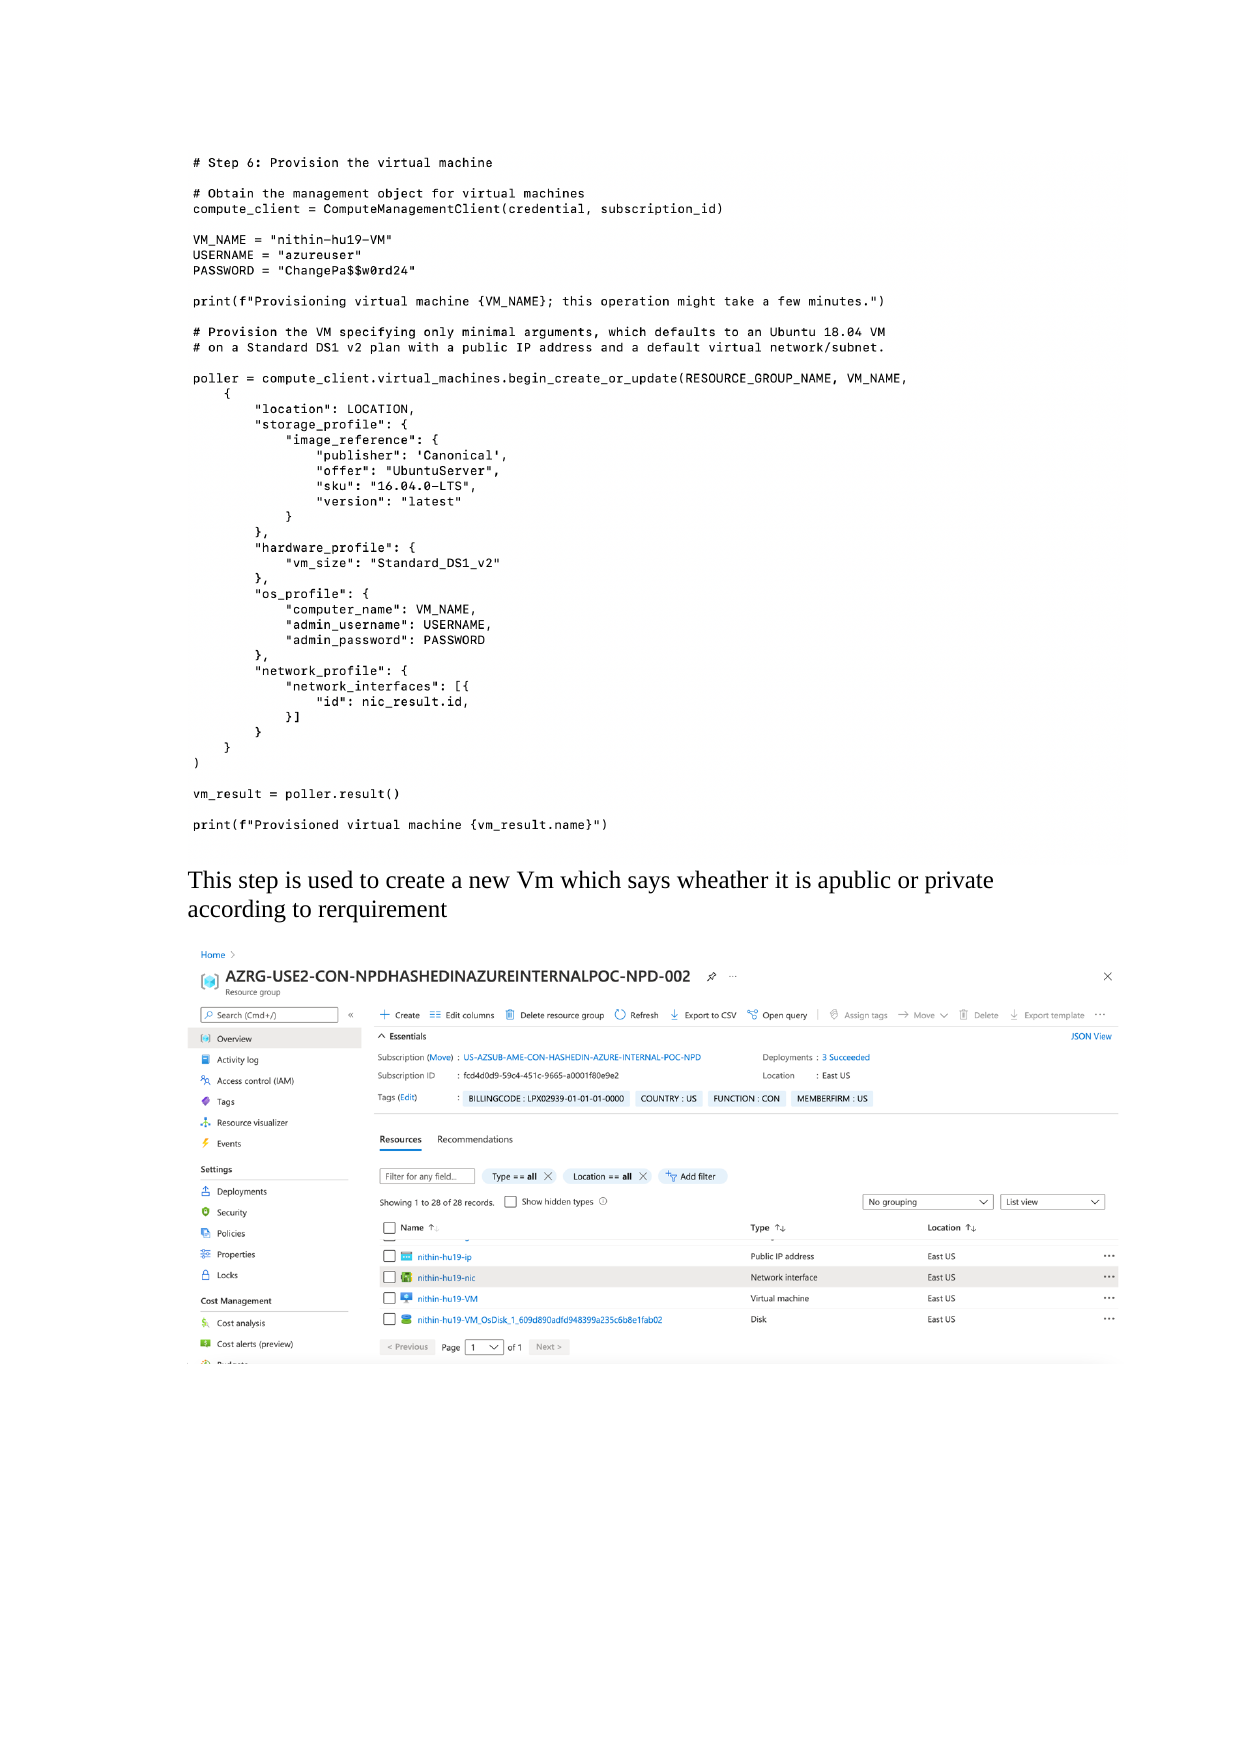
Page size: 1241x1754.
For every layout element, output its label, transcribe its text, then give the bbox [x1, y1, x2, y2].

picture [187, 150, 1128, 865]
text This step is used to create a new Vm which says wheather it is apublic or private according to rerquirement [187, 865, 1090, 922]
picture [187, 951, 1128, 1364]
